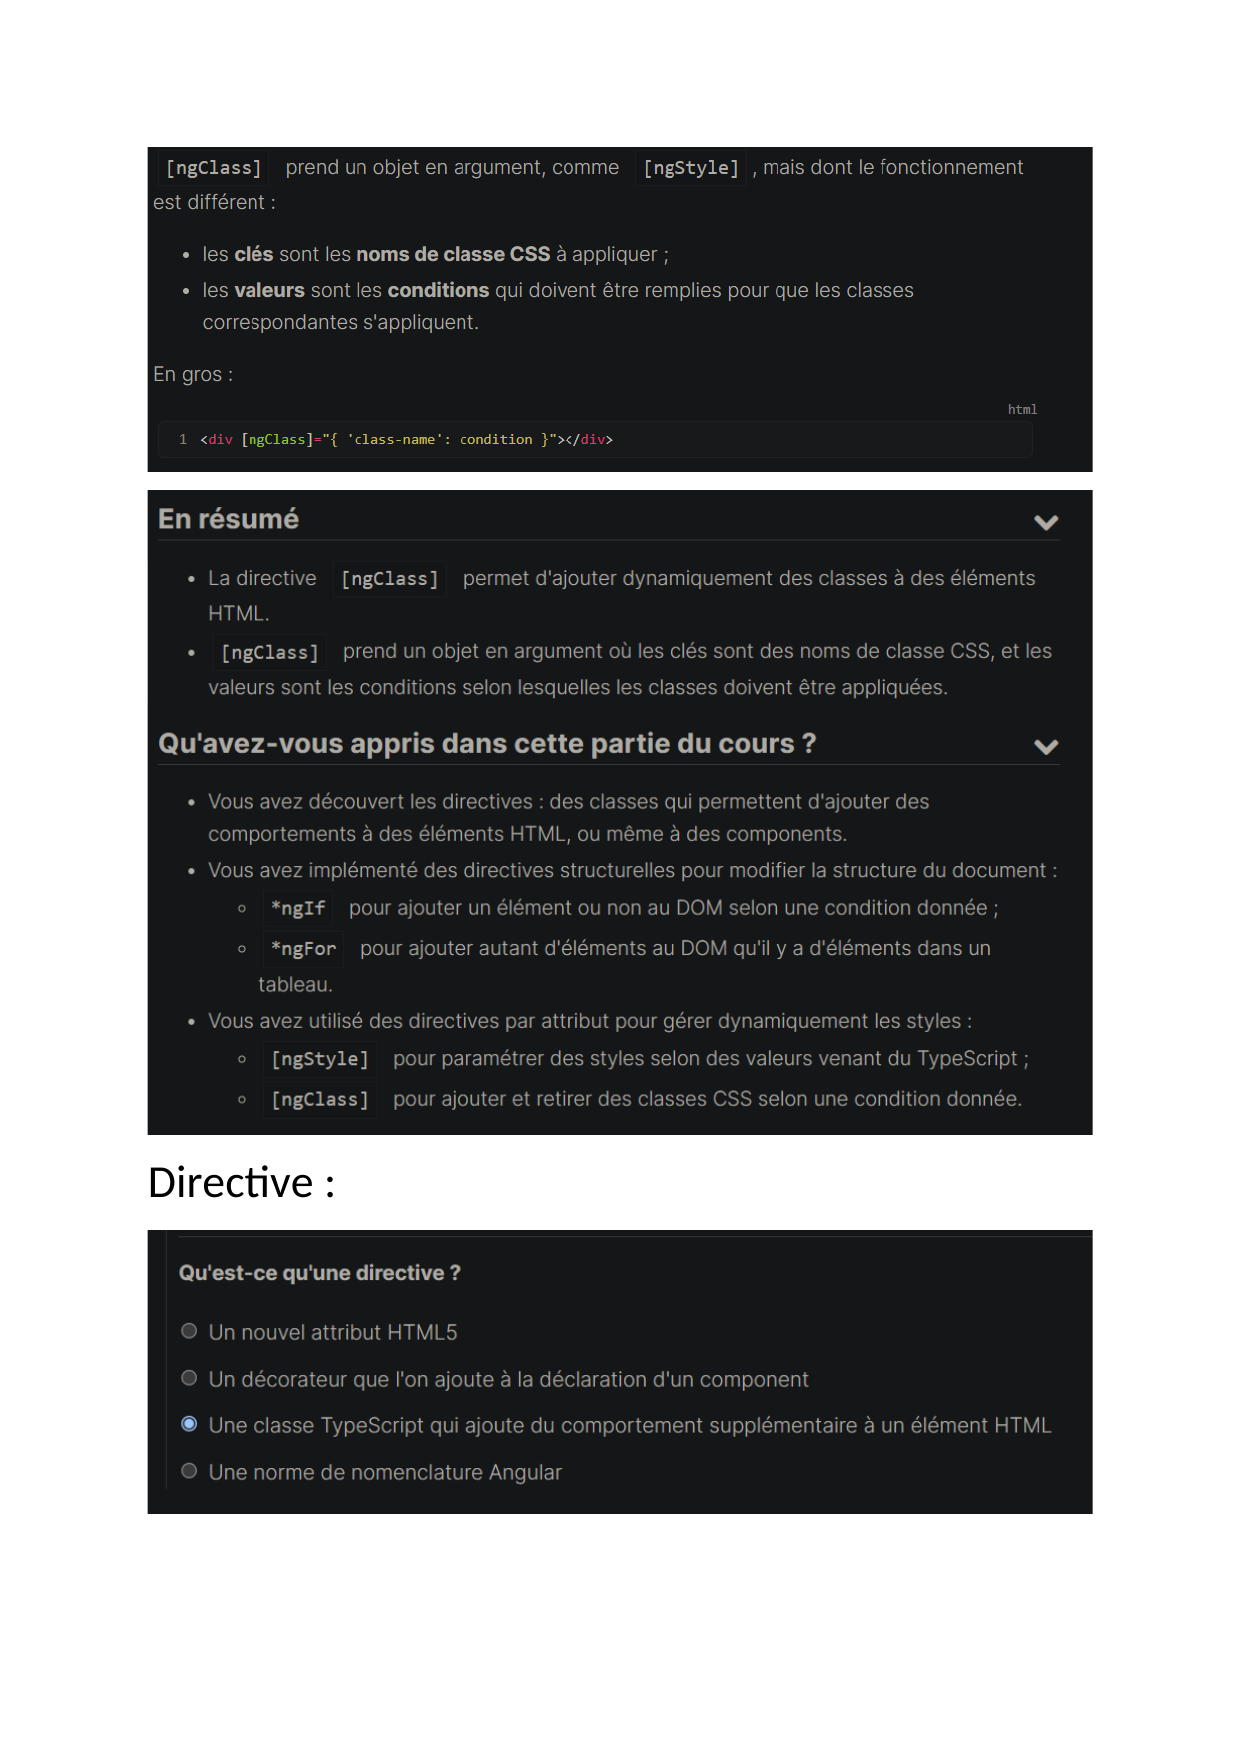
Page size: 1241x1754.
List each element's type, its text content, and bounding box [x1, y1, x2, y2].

picture [147, 147, 1093, 472]
text Directive : [148, 1153, 1093, 1209]
picture [147, 490, 1093, 1135]
picture [147, 1230, 1093, 1514]
